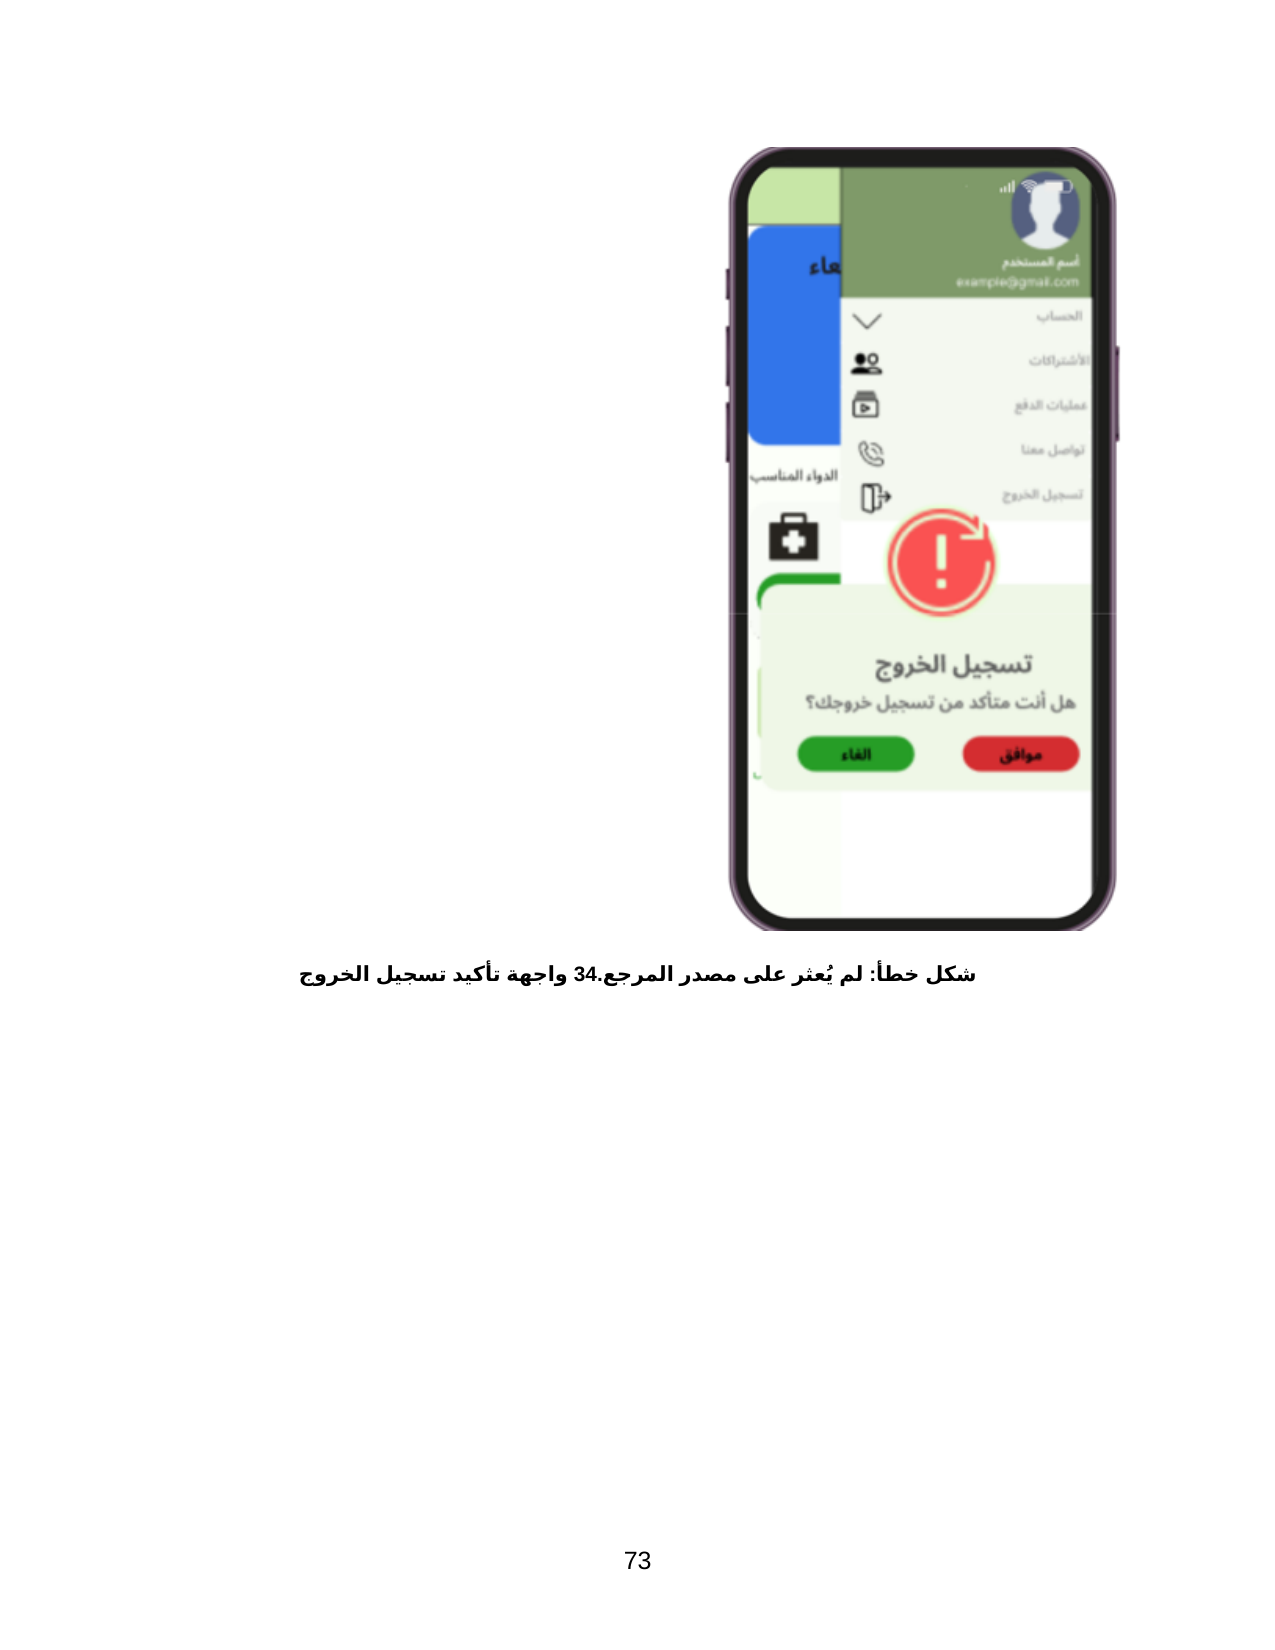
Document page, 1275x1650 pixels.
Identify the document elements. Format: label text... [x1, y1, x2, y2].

picture [719, 147, 1128, 931]
